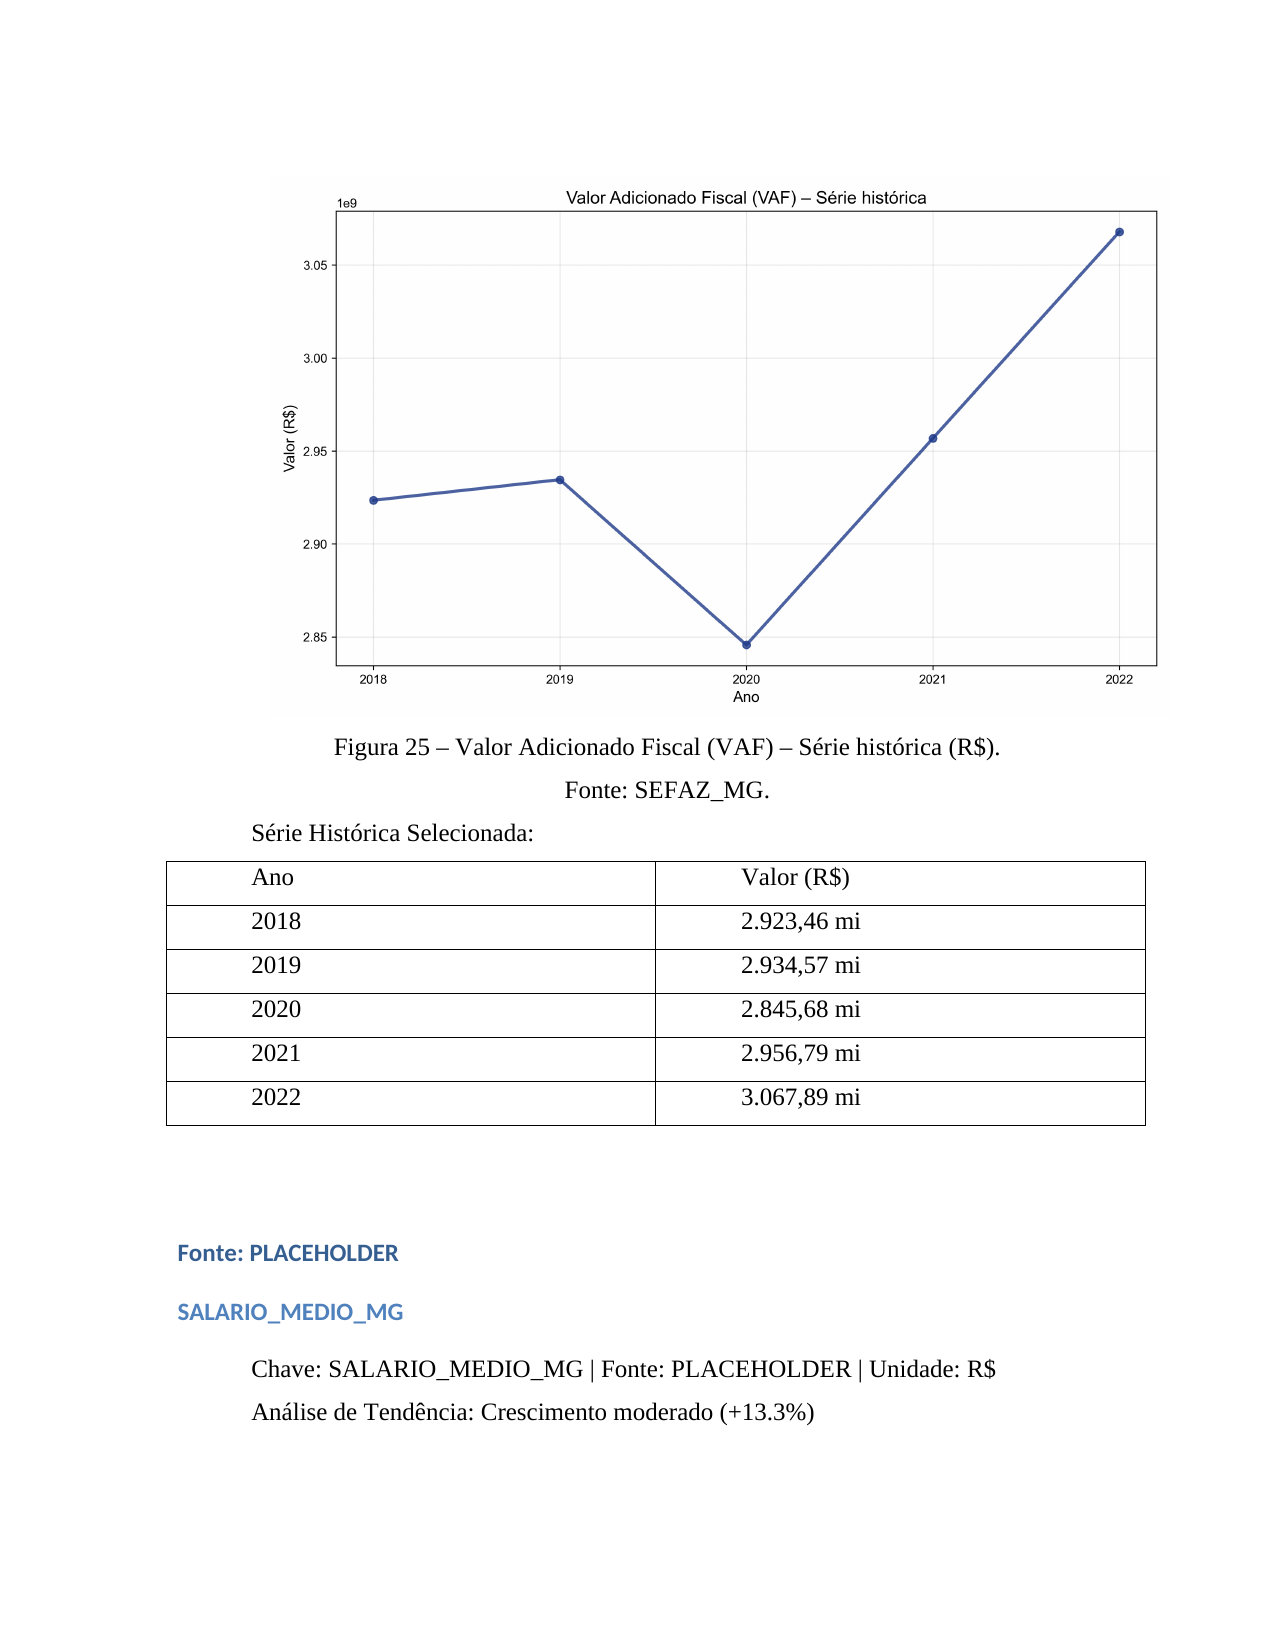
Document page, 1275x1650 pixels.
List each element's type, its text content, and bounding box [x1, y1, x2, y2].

subtitle Fonte: PLACEHOLDER [177, 1238, 1157, 1268]
text Fonte: SEFAZ_MG. [177, 775, 1157, 803]
table_cell 2.845,68 mi [656, 994, 1145, 1037]
text Análise de Tendência: Crescimento moderado (+13.3%) [177, 1397, 1157, 1426]
table_cell 2022 [167, 1082, 655, 1125]
table_cell 2.956,79 mi [656, 1038, 1145, 1081]
subtitle SALARIO_MEDIO_MG [177, 1296, 1157, 1326]
table_cell 2018 [167, 906, 655, 949]
table_header Valor (R$) [656, 862, 1145, 905]
text Série Histórica Selecionada: [177, 818, 1157, 847]
table_header Ano [167, 862, 655, 905]
picture [269, 177, 1170, 718]
table_cell 2021 [167, 1038, 655, 1081]
table_cell 2019 [167, 950, 655, 993]
table_cell 2.923,46 mi [656, 906, 1145, 949]
text Chave: SALARIO_MEDIO_MG | Fonte: PLACEHOLDER | Unidade: R$ [177, 1354, 1157, 1383]
text Figura 25 – Valor Adicionado Fiscal (VAF) – Série histórica (R$). [177, 732, 1157, 760]
table_cell 3.067,89 mi [656, 1082, 1145, 1125]
table_cell 2.934,57 mi [656, 950, 1145, 993]
table_cell 2020 [167, 994, 655, 1037]
